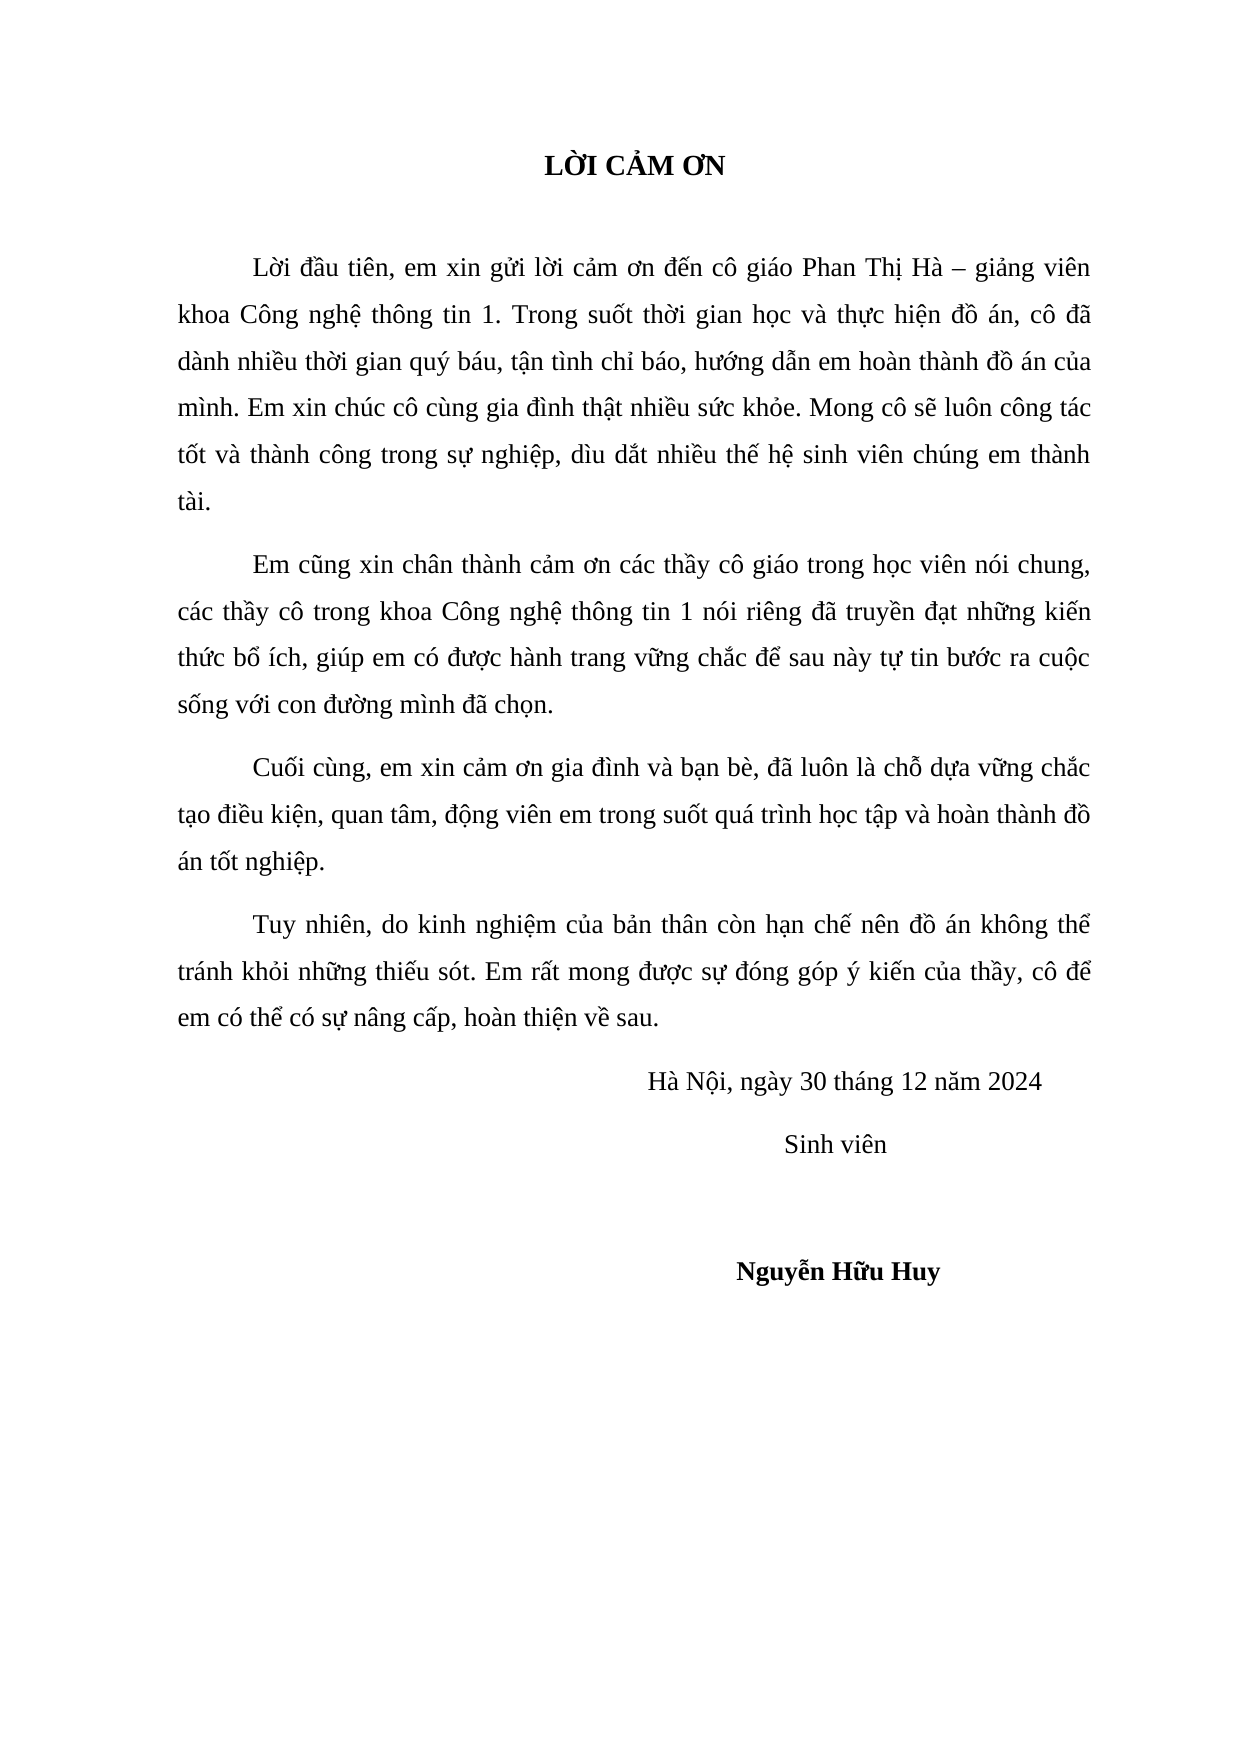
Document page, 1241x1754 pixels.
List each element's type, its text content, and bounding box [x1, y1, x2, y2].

text Nguyễn Hữu Huy [627, 1255, 1092, 1286]
text Cuối cùng, em xin cảm ơn gia đình và bạn bè, đã luôn là chỗ dựa vững chắc tạo điều kiện, quan tâm, động viên em trong suốt quá trình học tập và hoàn thành đồ án tốt nghiệp. [177, 751, 1092, 876]
text Lời đầu tiên, em xin gửi lời cảm ơn đến cô giáo Phan Thị Hà – giảng viên khoa Công nghệ thông tin 1. Trong suốt thời gian học và thực hiện đồ án, cô đã dành nhiều thời gian quý báu, tận tình chỉ báo, hướng dẫn em hoàn thành đồ án của mình. Em xin chúc cô cùng gia đình thật nhiều sức khỏe. Mong cô sẽ luôn công tác tốt và thành công trong sự nghiệp, dìu dắt nhiều thế hệ sinh viên chúng em thành tài. [177, 251, 1092, 516]
text Sinh viên [702, 1128, 1092, 1159]
text Tuy nhiên, do kinh nghiệm của bản thân còn hạn chế nên đồ án không thể tránh khỏi những thiếu sót. Em rất mong được sự đóng góp ý kiến của thầy, cô để em có thể có sự nâng cấp, hoàn thiện về sau. [177, 908, 1092, 1033]
subtitle LỜI CẢM ƠN [177, 148, 1092, 181]
text Em cũng xin chân thành cảm ơn các thầy cô giáo trong học viên nói chung, các thầy cô trong khoa Công nghệ thông tin 1 nói riêng đã truyền đạt những kiến thức bổ ích, giúp em có được hành trang vững chắc để sau này tự tin bước ra cuộc sống với con đường mình đã chọn. [177, 548, 1092, 719]
text Hà Nội, ngày 30 tháng 12 năm 2024 [177, 1065, 1092, 1096]
